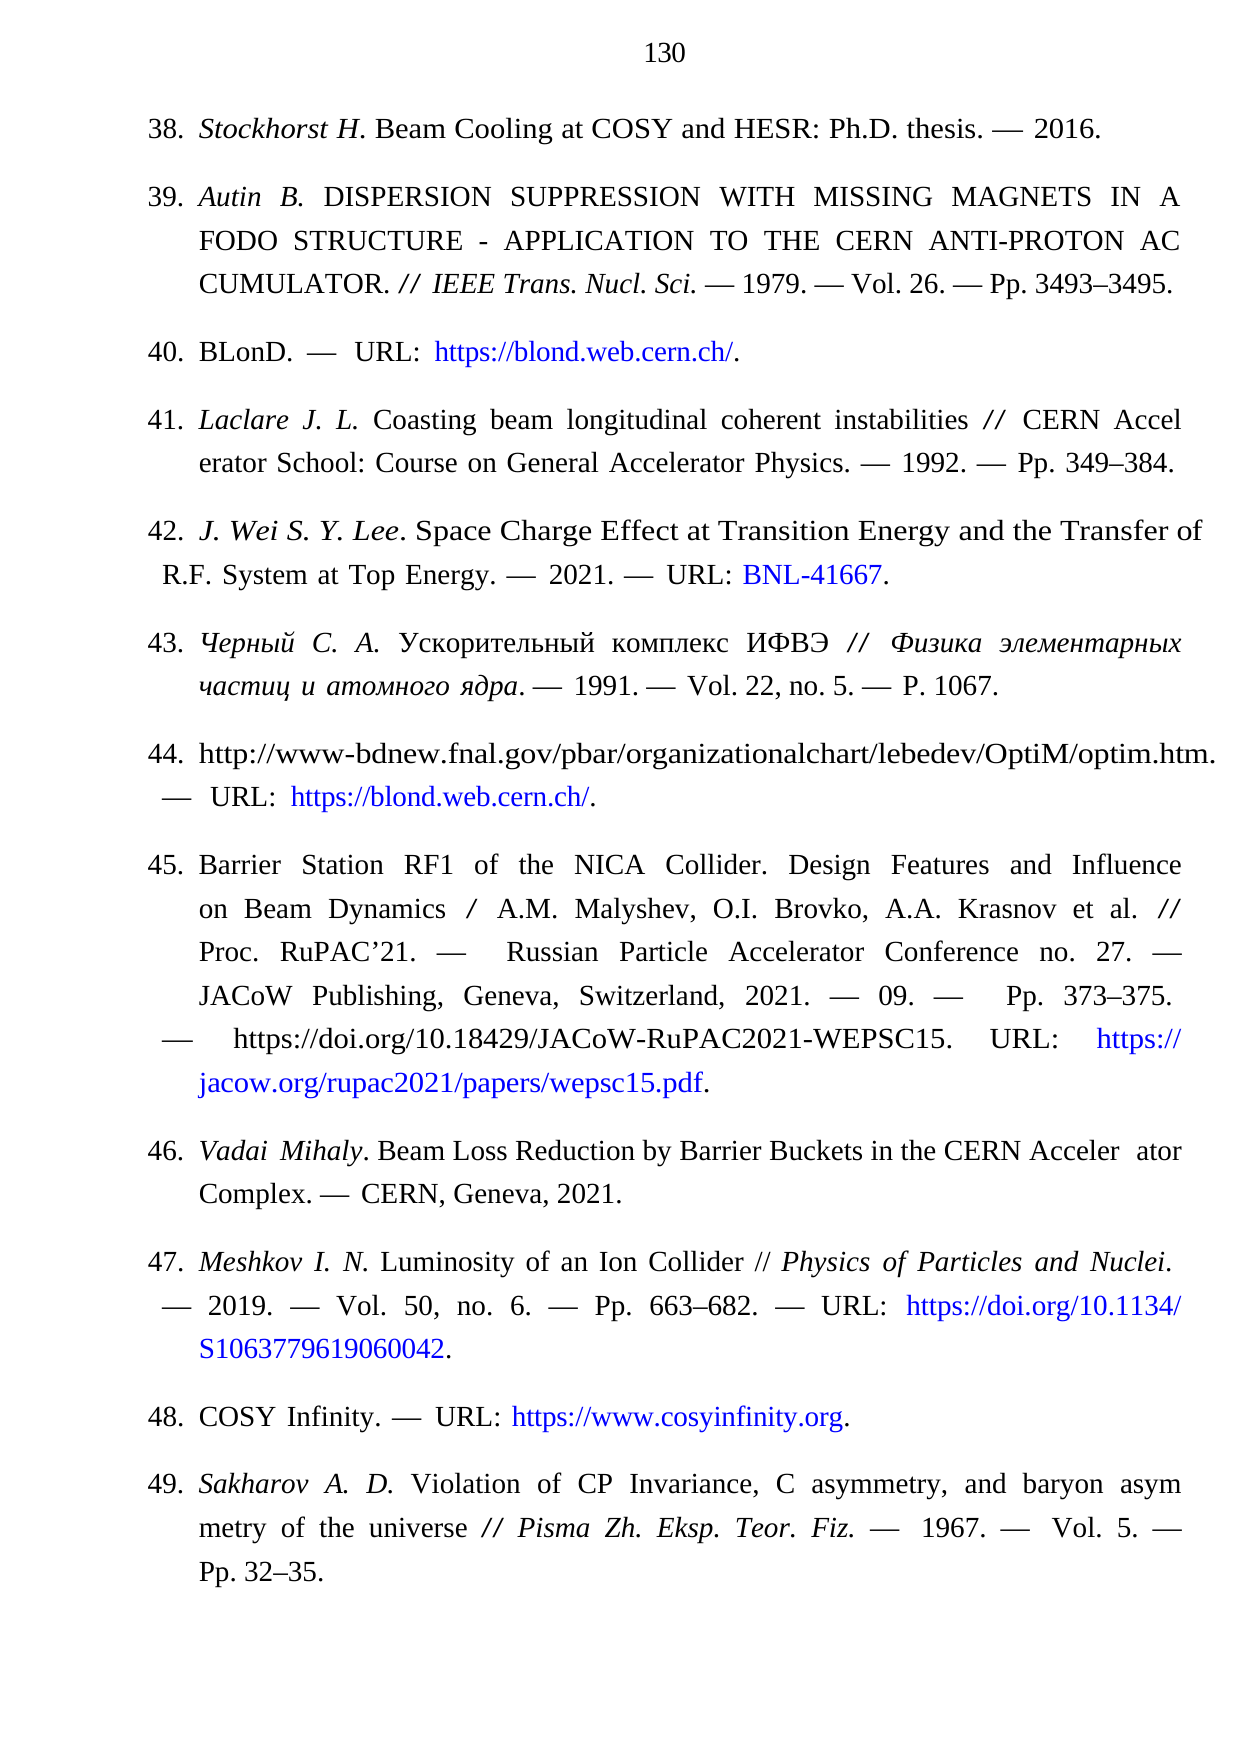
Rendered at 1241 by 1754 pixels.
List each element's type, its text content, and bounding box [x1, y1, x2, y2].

list Laclare J. L. Coasting beam longitudinal coherent instabilities // CERN Accel­ erator School: Course on General Accelerator Physics. — 1992. — Pp. 349–384. [147, 402, 1182, 479]
list COSY Infinity. — URL: https://www.cosyinfinity.org. [148, 1399, 1240, 1432]
list http://www-bdnew.fnal.gov/pbar/organizationalchart/lebedev/OptiM/optim.htm. [148, 736, 1240, 769]
list Черный С. А. Ускорительный комплекс ИФВЭ // Физика элементарных частиц и атомного ядра. — 1991. — Vol. 22, no. 5. — P. 1067. [147, 625, 1181, 702]
list BLonD. — URL: https://blond.web.cern.ch/. [148, 334, 1240, 368]
list Barrier Station RF1 of the NICA Collider. Design Features and Influence on Beam Dynamics / A.M. Malyshev, O.I. Brovko, A.A. Krasnov et al. // Proc. RuPAC’21. — Russian Particle Accelerator Conference no. 27. — JACoW Publishing, Geneva, Switzerland, 2021. — 09. — Pp. 373–375. [147, 847, 1182, 1011]
text — URL: https://blond.web.cern.ch/. [162, 779, 1240, 813]
list Vadai Mihaly. Beam Loss Reduction by Barrier Buckets in the CERN Acceler­ ator Complex. — CERN, Geneva, 2021. [147, 1133, 1181, 1210]
list Sakharov A. D. Violation of CP Invariance, C asymmetry, and baryon asym­ metry of the universe // Pisma Zh. Eksp. Teor. Fiz. — 1967. — Vol. 5. — Pp. 32–35. [147, 1467, 1182, 1587]
list Meshkov I. N. Luminosity of an Ion Collider // Physics of Particles and Nuclei. [148, 1244, 1240, 1277]
text — https://doi.org/10.18429/JACoW-RuPAC2021-WEPSC15. URL: https:// jacow.org/rupac2021/papers/wepsc15.pdf. [162, 1021, 1182, 1098]
list Stockhorst H. Beam Cooling at COSY and HESR: Ph.D. thesis. — 2016. [148, 112, 1240, 145]
text — 2019. — Vol. 50, no. 6. — Pp. 663–682. — URL: https://doi.org/10.1134/ S1063779619060042. [162, 1288, 1182, 1365]
text R.F. System at Top Energy. — 2021. — URL: BNL-41667. [162, 557, 1240, 590]
list Autin B. DISPERSION SUPPRESSION WITH MISSING MAGNETS IN A FODO STRUCTURE - APPLICATION TO THE CERN ANTI-PROTON AC­ CUMULATOR. // IEEE Trans. Nucl. Sci. — 1979. — Vol. 26. — Pp. 3493–3495. [147, 179, 1182, 300]
list J. Wei S. Y. Lee. Space Charge Effect at Transition Energy and the Transfer of [148, 513, 1240, 547]
